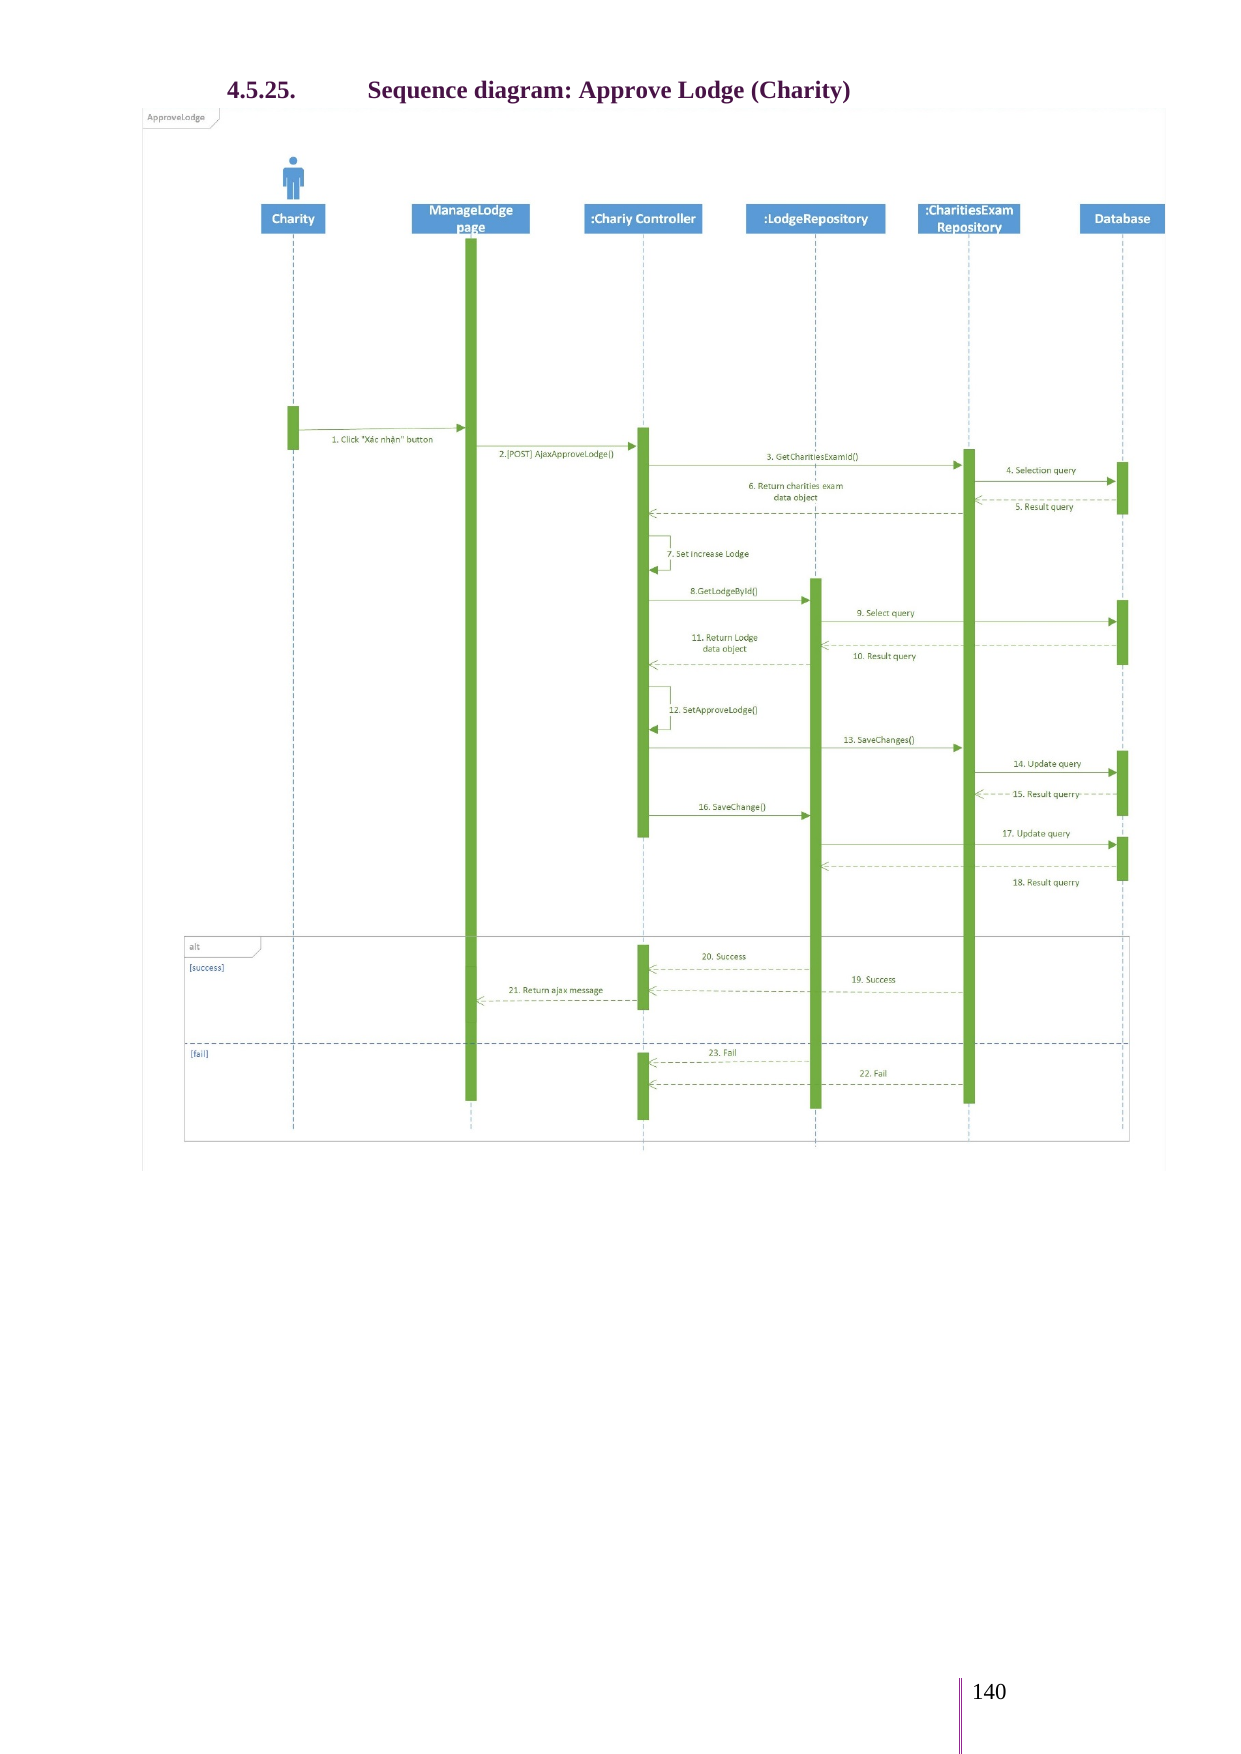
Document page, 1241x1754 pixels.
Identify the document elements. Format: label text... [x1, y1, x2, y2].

picture [142, 108, 1166, 1171]
subtitle Sequence diagram: Approve Lodge (Charity) [227, 75, 1165, 104]
